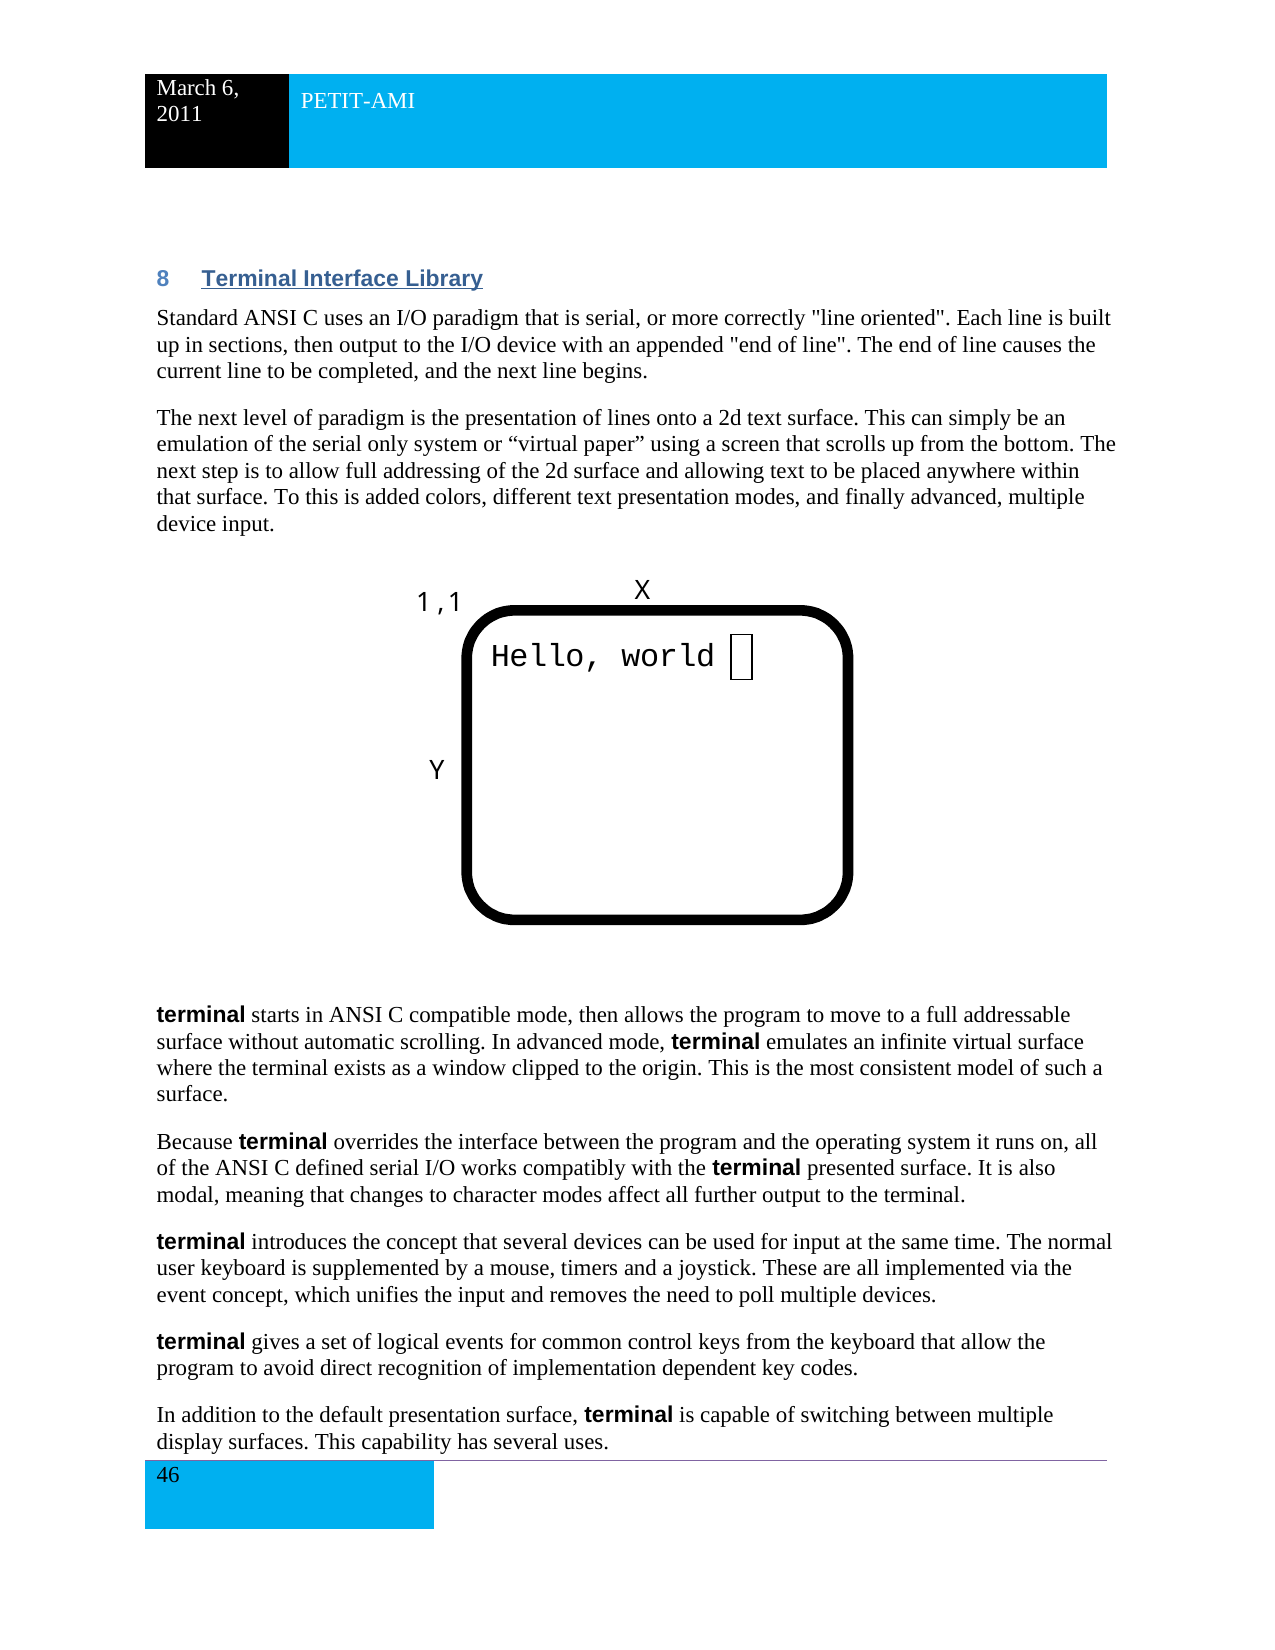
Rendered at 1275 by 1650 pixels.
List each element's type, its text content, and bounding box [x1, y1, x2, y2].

text terminal starts in ANSI C compatible mode, then allows the program to move to a full addressable surface without automatic scrolling. In advanced mode, terminal emulates an infinite virtual surface where the terminal exists as a window clipped to the origin. This is the most consistent model of such a surface. [156, 1001, 1118, 1107]
text Because terminal overrides the interface between the program and the operating system it runs on, all of the ANSI C defined serial I/O works compatibly with the terminal presented surface. It is also modal, meaning that changes to character modes affect all further output to the terminal. [156, 1128, 1118, 1207]
text terminal gives a set of logical events for common control keys from the keyboard that allow the program to avoid direct recognition of implementation dependent key codes. [156, 1328, 1118, 1381]
text terminal introduces the concept that several devices can be used for input at the same time. The normal user keyboard is supplemented by a mouse, timers and a joystick. These are all implemented via the event concept, which unifies the input and removes the need to poll multiple devices. [156, 1228, 1118, 1307]
text The next level of paradigm is the presentation of lines onto a 2d text surface. This can simply be an emulation of the serial only system or “virtual paper” using a screen that scrolls up from the bottom. The next step is to allow full addressing of the 2d surface and allowing text to be placed anywhere within that surface. To this is added colors, different text presentation modes, and finally advanced, multiple device input. [156, 404, 1118, 536]
subtitle Terminal Interface Library [156, 265, 1118, 292]
text In addition to the default presentation surface, terminal is capable of switching between multiple display surfaces. This capability has several uses. [156, 1401, 1118, 1454]
text Standard ANSI C uses an I/O paradigm that is serial, or more correctly "line oriented". Each line is built up in sections, then output to the I/O device with an appended "end of line". The end of line causes the current line to be completed, and the next line begins. [156, 304, 1118, 383]
